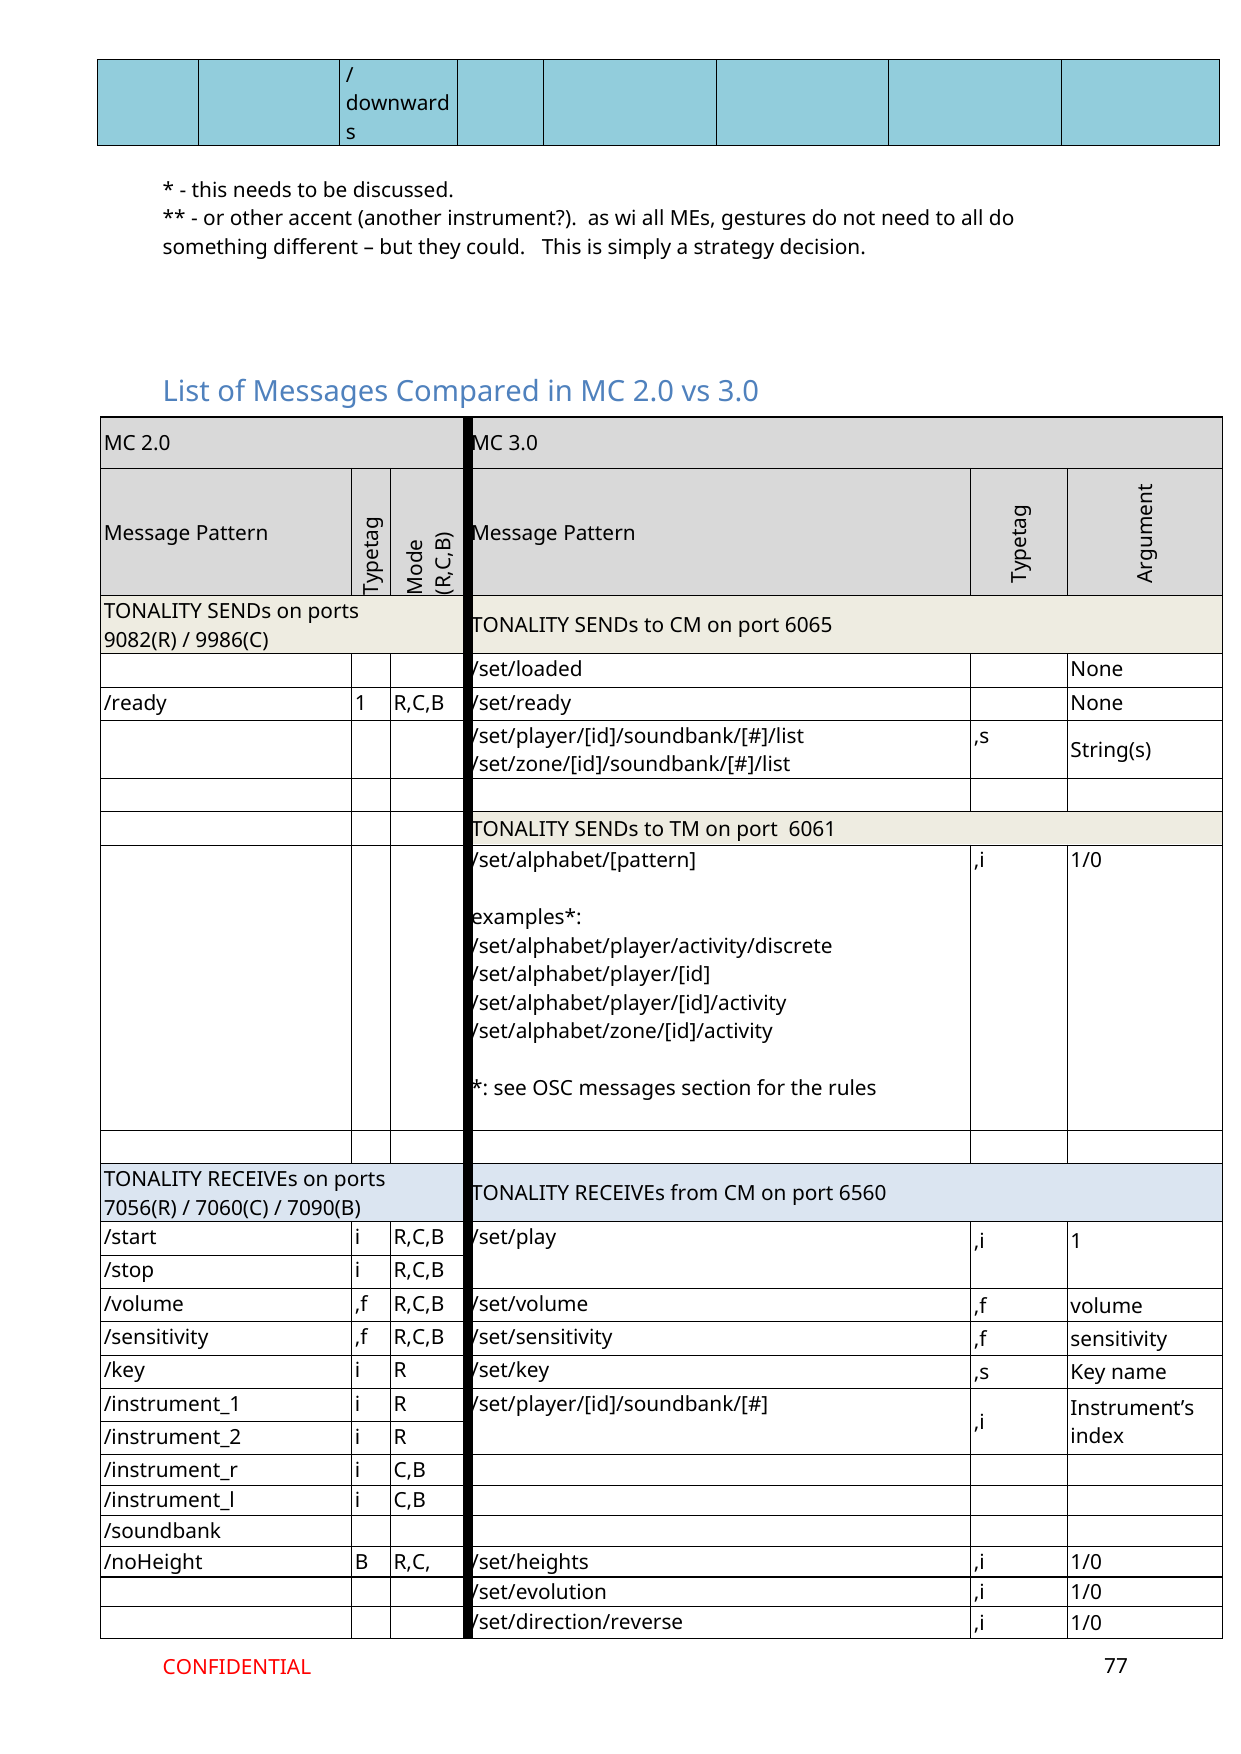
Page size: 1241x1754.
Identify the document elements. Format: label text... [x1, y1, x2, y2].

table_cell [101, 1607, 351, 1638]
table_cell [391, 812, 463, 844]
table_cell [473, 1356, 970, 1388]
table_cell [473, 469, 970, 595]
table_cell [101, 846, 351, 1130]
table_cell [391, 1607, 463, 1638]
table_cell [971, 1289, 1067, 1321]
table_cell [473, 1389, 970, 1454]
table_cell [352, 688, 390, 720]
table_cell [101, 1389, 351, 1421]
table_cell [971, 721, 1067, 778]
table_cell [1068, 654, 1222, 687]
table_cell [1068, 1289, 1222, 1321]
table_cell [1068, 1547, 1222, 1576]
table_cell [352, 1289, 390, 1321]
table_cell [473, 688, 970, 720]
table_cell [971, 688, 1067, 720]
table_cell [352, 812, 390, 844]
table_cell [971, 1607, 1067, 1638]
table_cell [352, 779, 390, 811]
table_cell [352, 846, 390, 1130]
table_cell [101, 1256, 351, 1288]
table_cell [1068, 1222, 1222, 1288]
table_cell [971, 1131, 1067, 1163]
text * - this needs to be discussed. [162, 175, 1122, 203]
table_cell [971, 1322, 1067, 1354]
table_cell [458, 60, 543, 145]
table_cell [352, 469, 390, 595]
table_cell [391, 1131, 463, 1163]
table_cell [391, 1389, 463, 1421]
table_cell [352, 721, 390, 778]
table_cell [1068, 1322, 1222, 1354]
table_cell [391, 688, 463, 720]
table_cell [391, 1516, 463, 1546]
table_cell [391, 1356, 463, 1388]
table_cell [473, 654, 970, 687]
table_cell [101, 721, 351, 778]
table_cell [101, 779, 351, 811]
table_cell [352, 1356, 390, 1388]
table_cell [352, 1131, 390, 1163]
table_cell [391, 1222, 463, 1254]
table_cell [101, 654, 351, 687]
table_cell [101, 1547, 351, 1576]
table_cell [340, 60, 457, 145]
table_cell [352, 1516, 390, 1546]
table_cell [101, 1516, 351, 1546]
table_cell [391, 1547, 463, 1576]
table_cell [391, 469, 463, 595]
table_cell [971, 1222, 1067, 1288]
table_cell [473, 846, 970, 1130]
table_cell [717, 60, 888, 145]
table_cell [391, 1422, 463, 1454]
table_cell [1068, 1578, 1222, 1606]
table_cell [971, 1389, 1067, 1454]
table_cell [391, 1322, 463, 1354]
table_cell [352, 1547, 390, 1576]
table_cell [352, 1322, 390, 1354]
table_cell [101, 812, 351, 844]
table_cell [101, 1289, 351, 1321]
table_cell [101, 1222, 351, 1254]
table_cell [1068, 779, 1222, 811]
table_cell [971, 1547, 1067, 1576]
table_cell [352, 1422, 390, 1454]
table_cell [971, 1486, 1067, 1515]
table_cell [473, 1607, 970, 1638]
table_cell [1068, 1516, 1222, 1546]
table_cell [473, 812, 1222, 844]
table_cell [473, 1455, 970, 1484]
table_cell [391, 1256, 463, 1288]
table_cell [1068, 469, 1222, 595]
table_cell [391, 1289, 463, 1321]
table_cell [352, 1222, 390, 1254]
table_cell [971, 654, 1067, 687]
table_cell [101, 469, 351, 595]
subtitle List of Messages Compared in MC 2.0 vs 3.0 [162, 371, 1122, 410]
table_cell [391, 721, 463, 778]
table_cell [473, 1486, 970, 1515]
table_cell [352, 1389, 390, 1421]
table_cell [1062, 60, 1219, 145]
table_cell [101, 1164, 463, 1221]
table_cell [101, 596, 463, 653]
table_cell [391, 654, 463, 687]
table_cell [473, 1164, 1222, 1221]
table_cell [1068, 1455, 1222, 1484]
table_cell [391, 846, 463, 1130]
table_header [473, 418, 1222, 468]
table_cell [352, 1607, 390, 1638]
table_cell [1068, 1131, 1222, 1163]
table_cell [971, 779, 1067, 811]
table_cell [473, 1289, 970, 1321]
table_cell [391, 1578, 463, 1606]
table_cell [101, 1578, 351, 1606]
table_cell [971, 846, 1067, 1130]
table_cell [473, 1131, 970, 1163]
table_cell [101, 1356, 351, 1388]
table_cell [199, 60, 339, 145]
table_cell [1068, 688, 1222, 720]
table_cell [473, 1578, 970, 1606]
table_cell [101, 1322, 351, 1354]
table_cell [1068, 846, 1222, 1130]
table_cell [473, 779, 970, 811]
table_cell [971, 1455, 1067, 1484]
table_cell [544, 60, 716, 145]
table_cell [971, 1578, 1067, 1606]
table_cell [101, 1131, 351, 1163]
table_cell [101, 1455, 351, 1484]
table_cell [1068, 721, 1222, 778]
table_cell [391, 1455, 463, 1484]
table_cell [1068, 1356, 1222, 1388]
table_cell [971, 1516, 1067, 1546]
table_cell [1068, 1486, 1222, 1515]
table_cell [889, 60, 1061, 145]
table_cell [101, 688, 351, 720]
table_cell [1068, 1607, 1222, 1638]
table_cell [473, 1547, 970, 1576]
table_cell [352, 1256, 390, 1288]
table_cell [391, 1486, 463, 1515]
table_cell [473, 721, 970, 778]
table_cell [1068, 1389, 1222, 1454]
text * [162, 203, 1122, 260]
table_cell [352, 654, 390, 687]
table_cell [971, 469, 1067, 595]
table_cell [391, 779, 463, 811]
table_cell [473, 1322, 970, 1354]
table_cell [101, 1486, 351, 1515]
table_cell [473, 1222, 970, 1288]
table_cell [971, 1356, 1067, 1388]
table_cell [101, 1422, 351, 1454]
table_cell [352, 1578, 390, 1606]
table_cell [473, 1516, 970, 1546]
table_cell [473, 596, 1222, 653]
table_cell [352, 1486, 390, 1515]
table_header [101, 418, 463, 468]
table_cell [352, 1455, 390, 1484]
